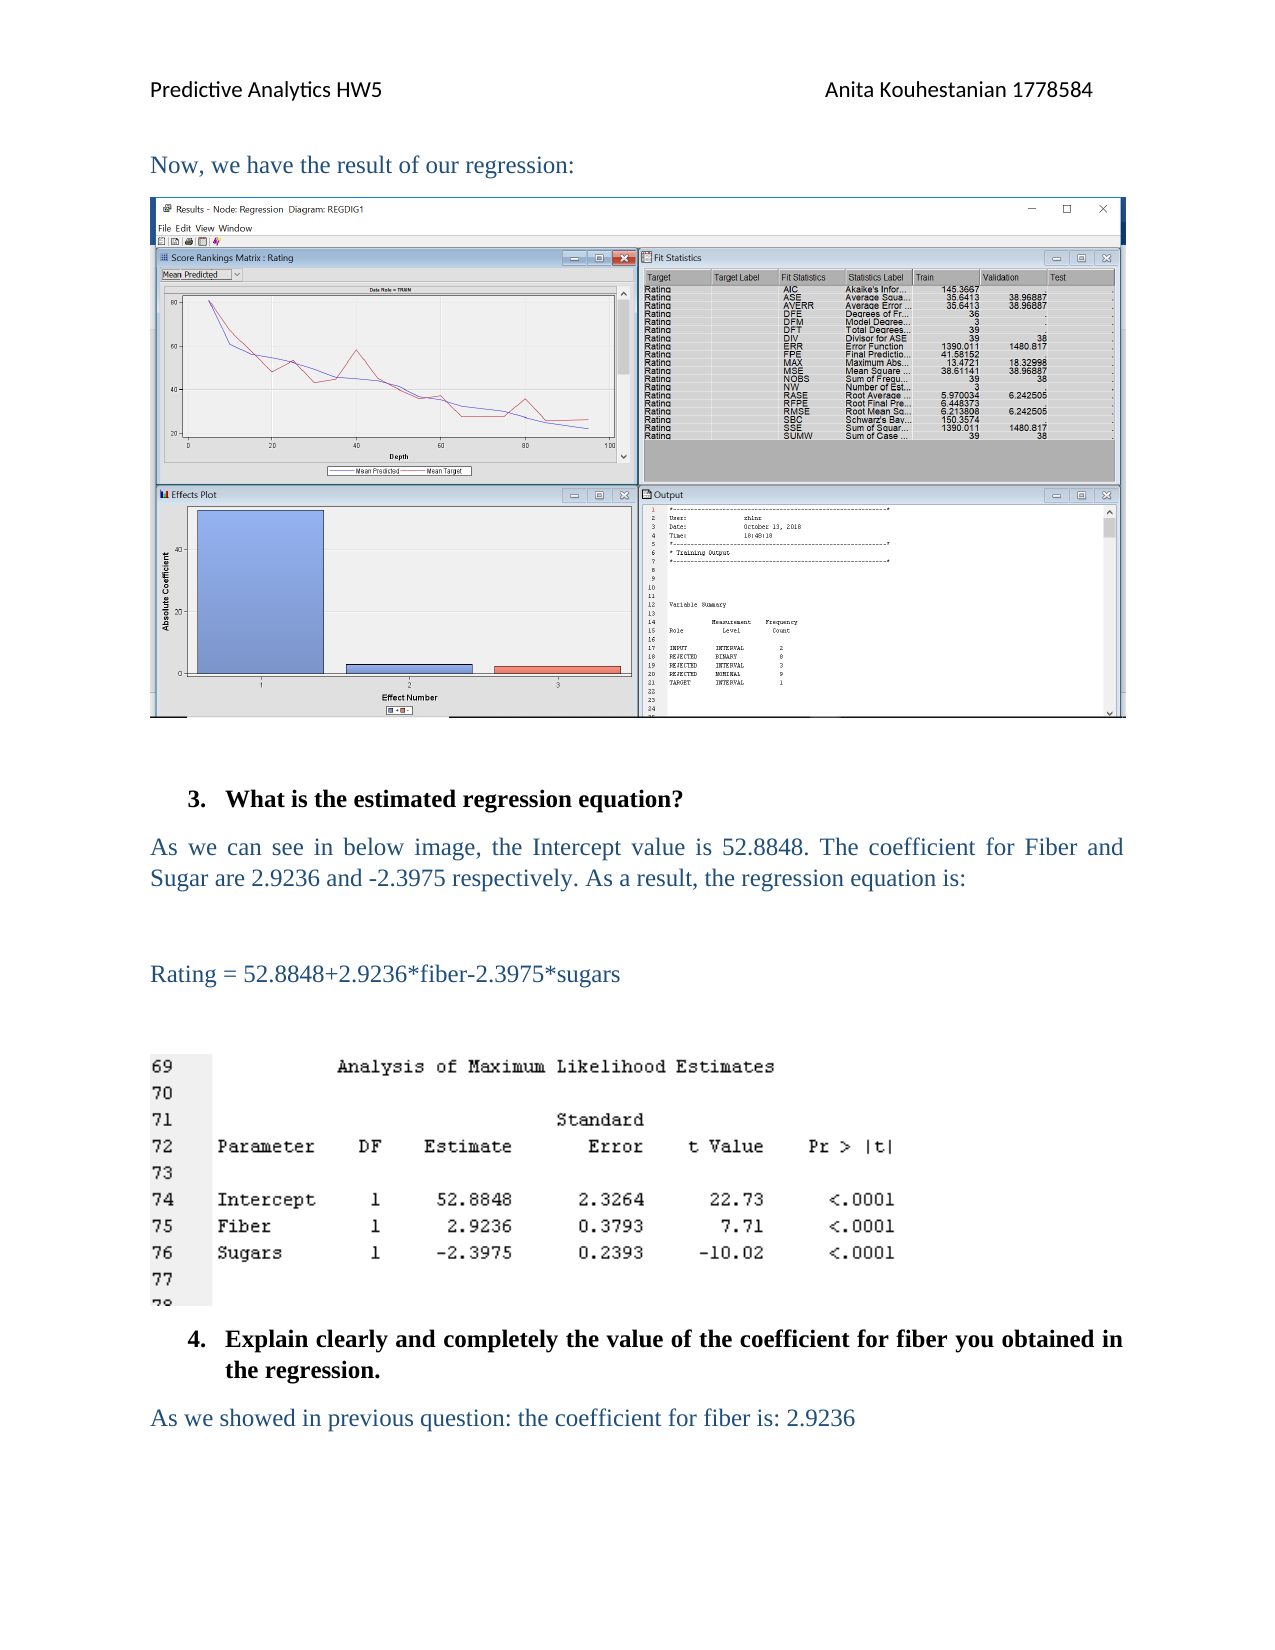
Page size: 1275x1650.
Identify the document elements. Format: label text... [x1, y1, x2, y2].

text As we can see in below image, the Intercept value is 52.8848. The coefficient for Fiber and Sugar are 2.9236 and -2.3975 respectively. As a result, the regression equation is: [150, 832, 1125, 892]
text Rating = 52.8848+2.9236*fiber-2.3975*sugars [150, 959, 1125, 987]
list Explain clearly and completely the value of the coefficient for fiber you obtained in the regression. [187, 1324, 1125, 1384]
list What is the estimated regression equation? [187, 784, 1125, 813]
picture [150, 1054, 1027, 1306]
picture [150, 197, 1125, 718]
text As we showed in previous question: the coefficient for fiber is: 2.9236 [150, 1403, 1125, 1432]
text Now, we have the result of our regression: [150, 150, 1125, 179]
